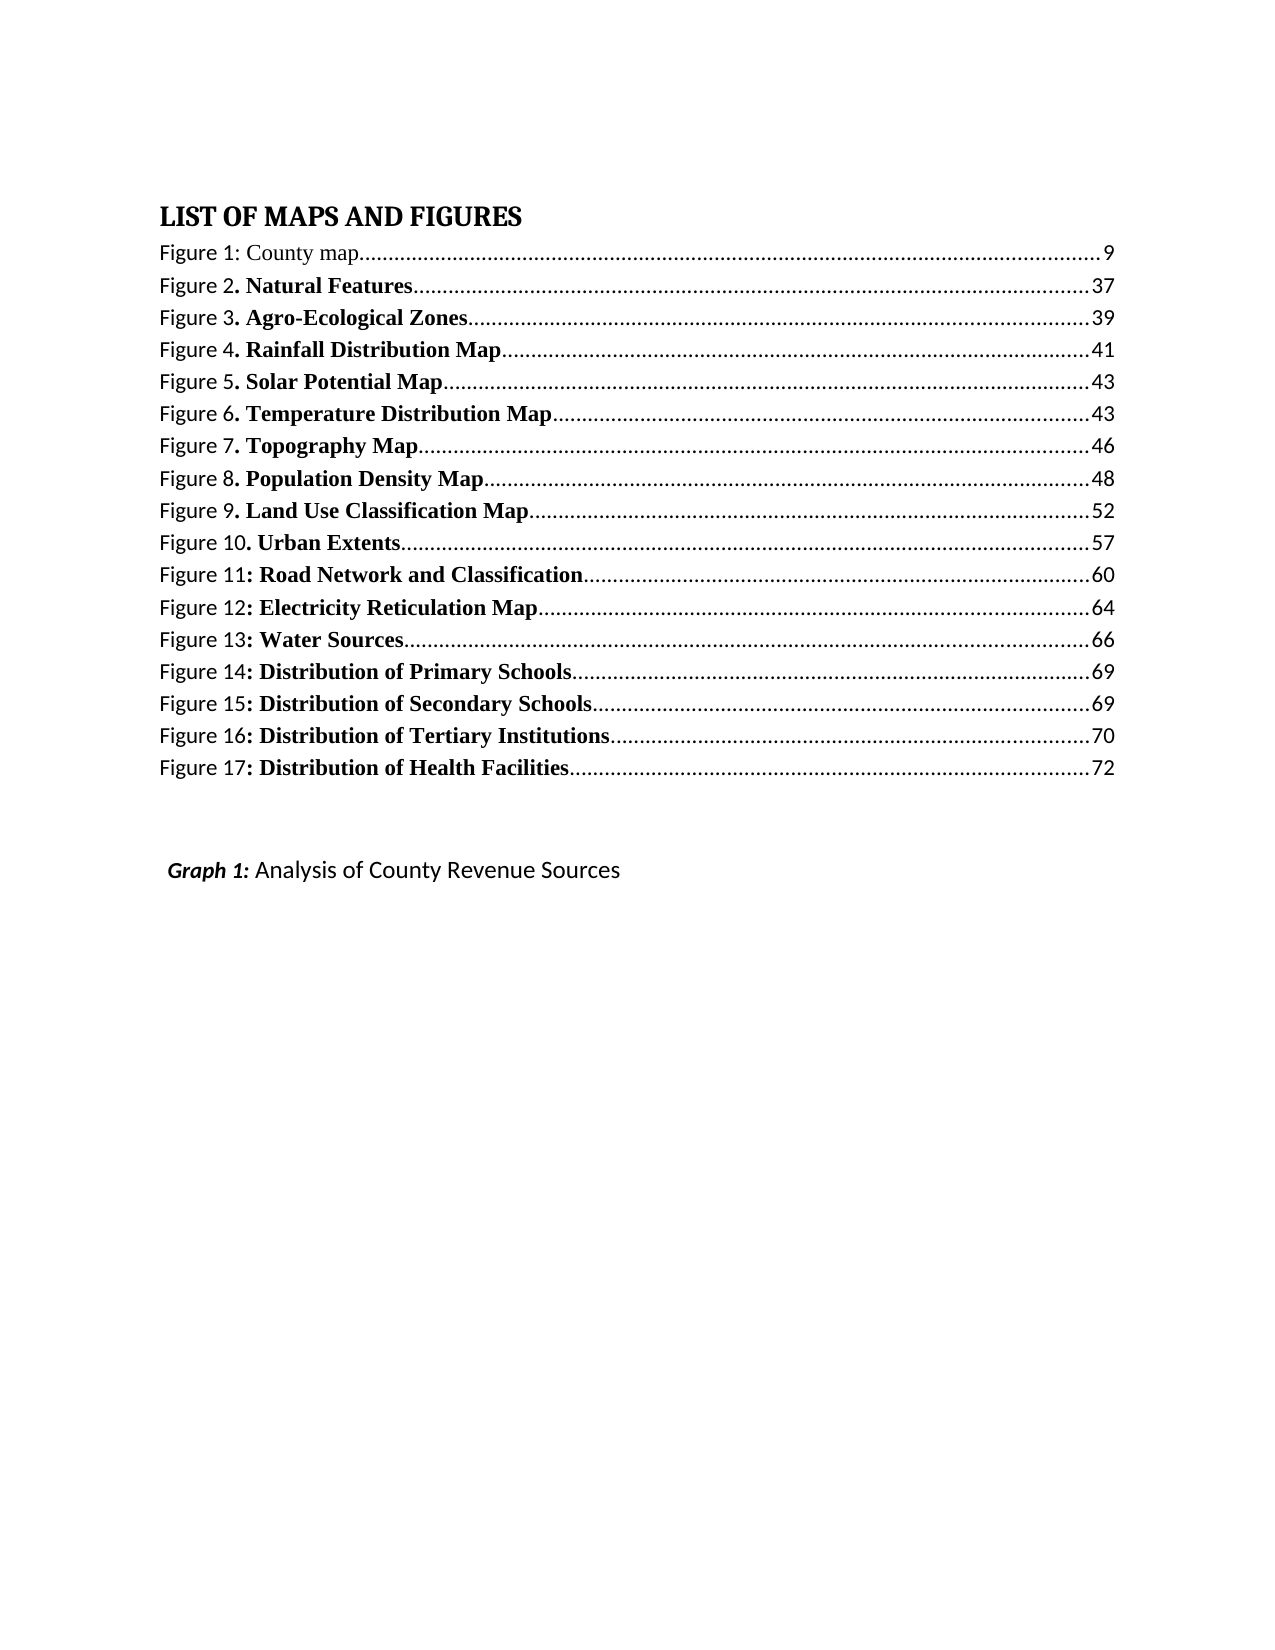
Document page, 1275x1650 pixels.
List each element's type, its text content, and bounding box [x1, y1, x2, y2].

text Figure 13: Water Sources 66 [159, 625, 1116, 653]
text Figure 15: Distribution of Secondary Schools 69 [159, 689, 1116, 717]
text Figure 8. Population Density Map 48 [159, 464, 1116, 492]
text Figure 12: Electricity Reticulation Map 64 [159, 593, 1116, 621]
text Figure 3. Agro-Ecological Zones 39 [159, 303, 1116, 331]
text Graph 1: Analysis of County Revenue Sources [167, 854, 1116, 884]
text Figure 17: Distribution of Health Facilities 72 [159, 753, 1116, 782]
text Figure 14: Distribution of Primary Schools 69 [159, 657, 1116, 685]
text Figure 4. Rainfall Distribution Map 41 [159, 335, 1116, 363]
text Figure 2. Natural Features 37 [159, 271, 1116, 299]
text Figure 11: Road Network and Classification 60 [159, 560, 1116, 588]
text Figure 9. Land Use Classification Map 52 [159, 496, 1116, 524]
text Figure 5. Solar Potential Map 43 [159, 367, 1116, 395]
text Figure 6. Temperature Distribution Map 43 [159, 399, 1116, 427]
text Figure 7. Topography Map 46 [159, 432, 1116, 460]
text Figure 10. Urban Extents 57 [159, 528, 1116, 556]
text Figure 16: Distribution of Tertiary Institutions 70 [159, 721, 1116, 749]
subtitle LIST OF MAPS AND FIGURES [159, 200, 1116, 233]
text Figure 1: County map 9 [159, 238, 1116, 267]
